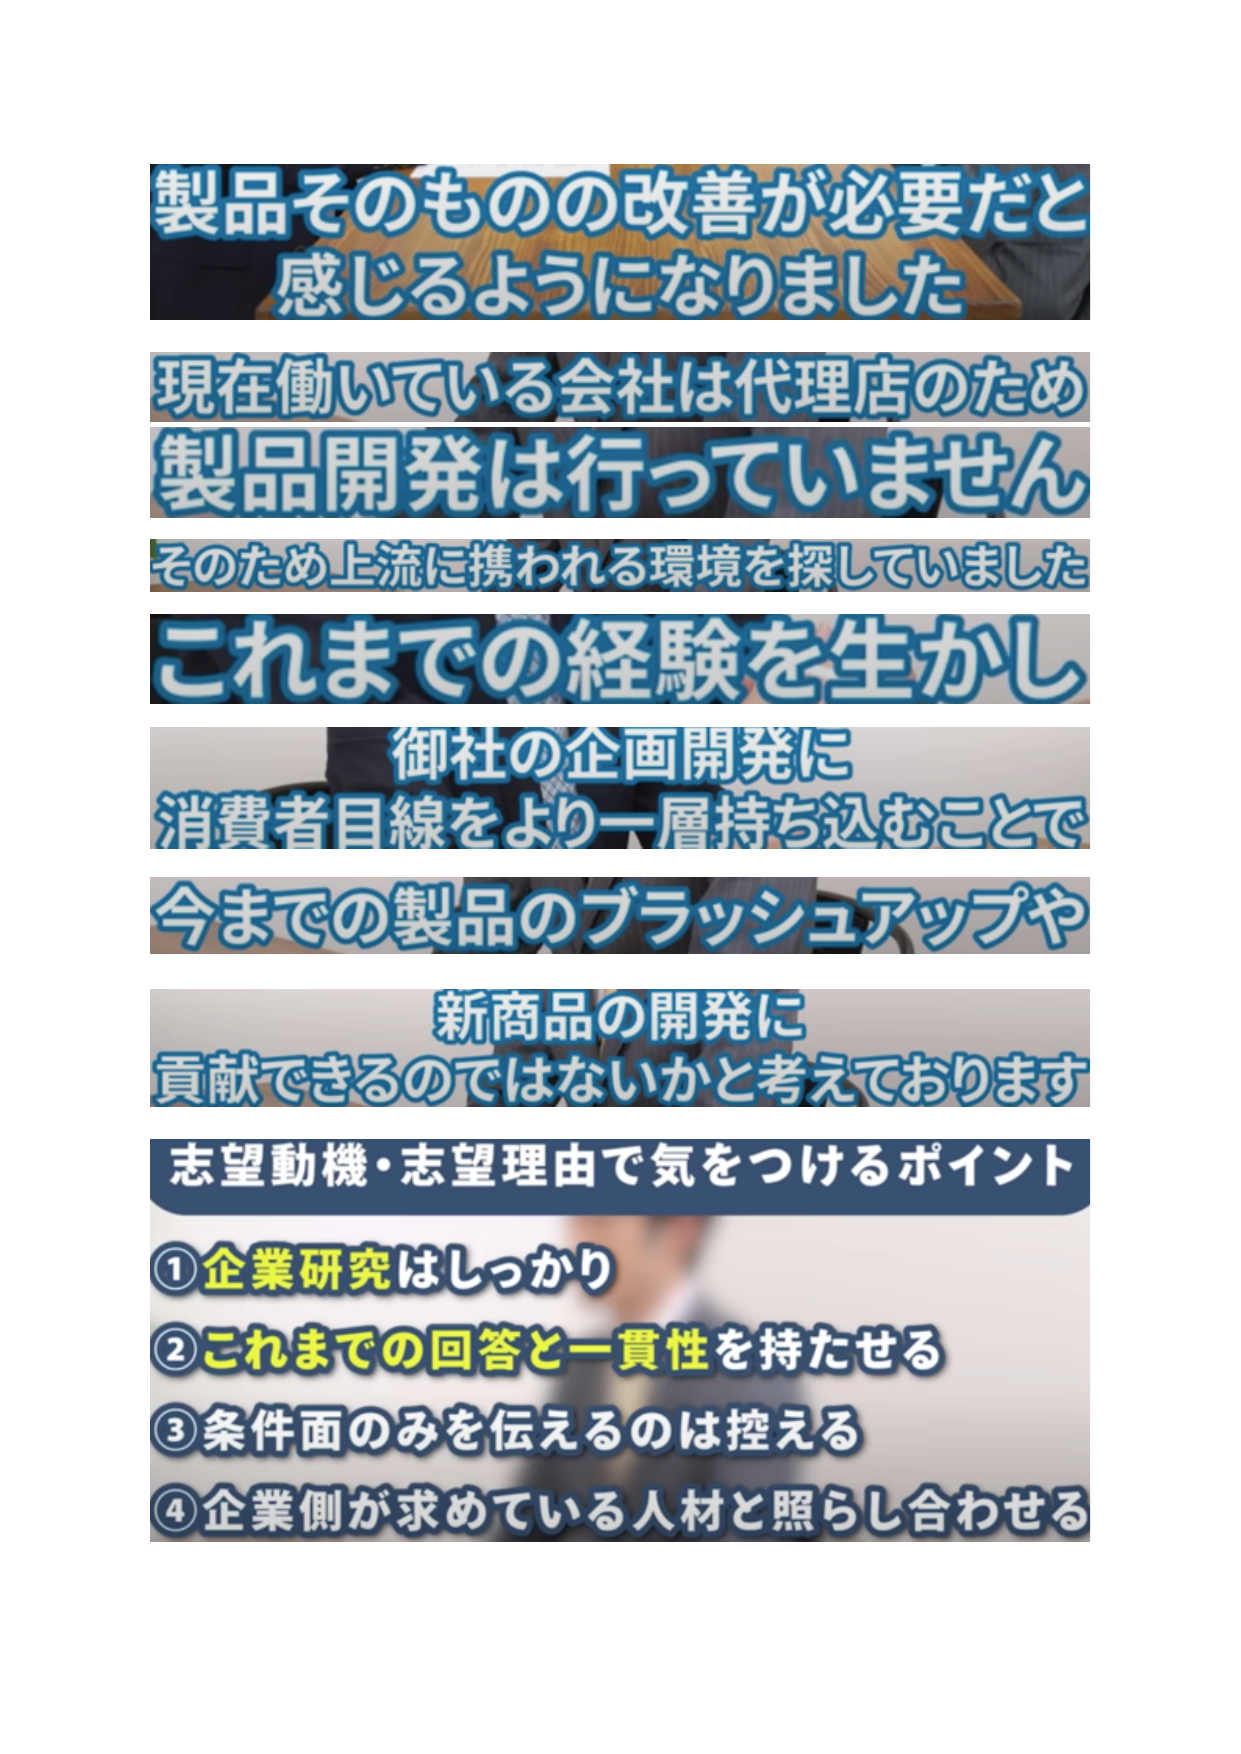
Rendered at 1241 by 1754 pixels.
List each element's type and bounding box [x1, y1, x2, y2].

picture [150, 352, 1091, 422]
picture [150, 727, 1091, 849]
picture [150, 164, 1091, 320]
picture [150, 614, 1091, 704]
picture [150, 539, 1091, 592]
picture [150, 1139, 1091, 1542]
picture [150, 427, 1091, 518]
picture [150, 989, 1091, 1107]
picture [150, 877, 1091, 954]
